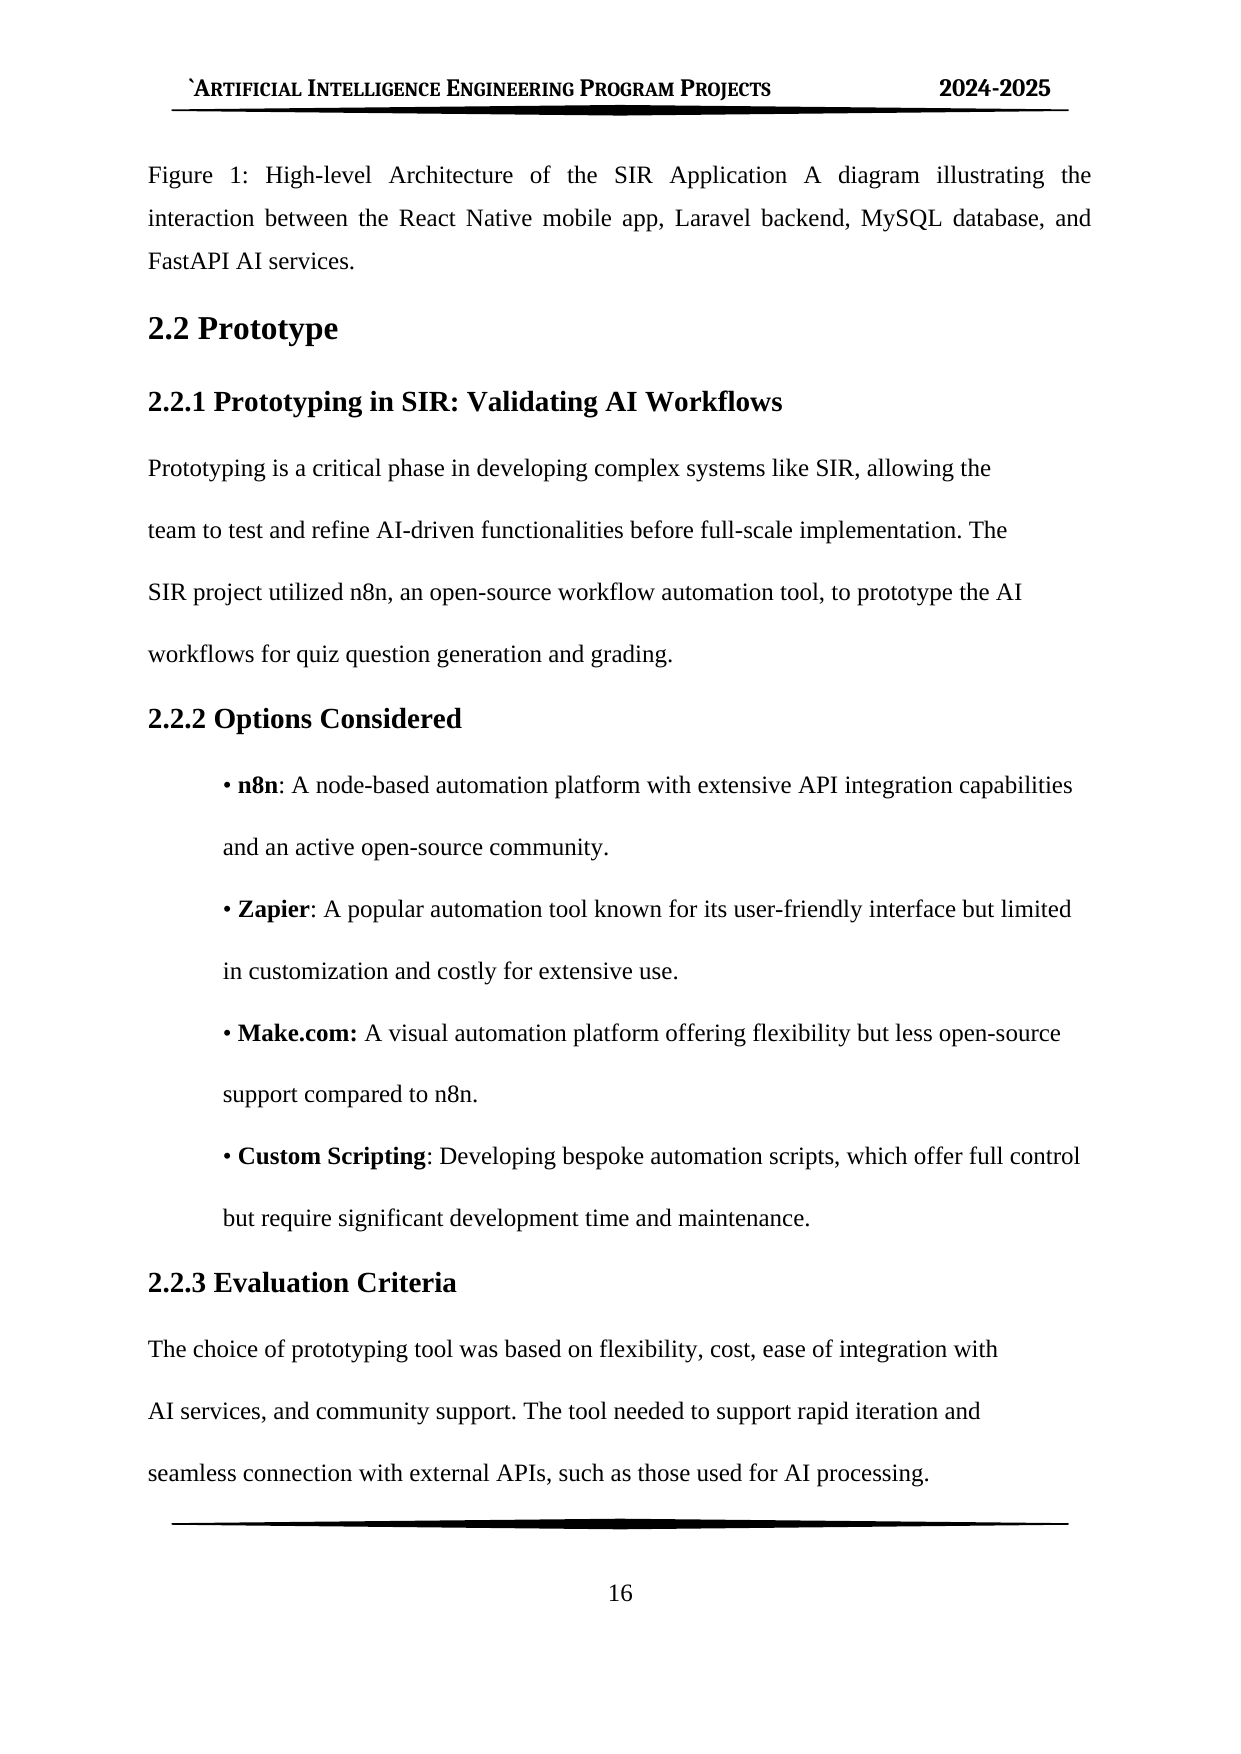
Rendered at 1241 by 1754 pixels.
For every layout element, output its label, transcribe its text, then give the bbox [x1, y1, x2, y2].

text seamless connection with external APIs, such as those used for AI processing. [148, 1458, 1092, 1487]
text but require significant development time and maintenance. [223, 1203, 1092, 1232]
text Figure 1: High-level Architecture of the SIR Application A diagram illustrating the interaction between the React Native mobile app, Laravel backend, MySQL database, and FastAPI AI services. [148, 160, 1092, 275]
text SIR project utilized n8n, an open-source workflow automation tool, to prototype the AI [148, 577, 1092, 606]
text AI services, and community support. The tool needed to support rapid iteration and [148, 1396, 1092, 1425]
text and an active open-source community. [223, 832, 1092, 861]
text team to test and refine AI-driven functionalities before full-scale implementation. The [148, 515, 1092, 544]
text • Zapier: A popular automation tool known for its user-friendly interface but limited [223, 894, 1092, 923]
text workflows for quiz question generation and grading. [148, 639, 1092, 668]
text support compared to n8n. [223, 1079, 1092, 1108]
text 2.2.2 Options Considered [148, 701, 1092, 734]
text 2.2 Prototype [148, 308, 1092, 347]
text Prototyping is a critical phase in developing complex systems like SIR, allowing the [148, 453, 1092, 482]
text 2.2.1 Prototyping in SIR: Validating AI Workflows [148, 384, 1092, 418]
text 2.2.3 Evaluation Criteria [148, 1265, 1092, 1299]
text The choice of prototyping tool was based on flexibility, cost, ease of integration with [148, 1334, 1092, 1363]
text in customization and costly for extensive use. [223, 956, 1092, 984]
text • Make.com: A visual automation platform offering flexibility but less open-source [223, 1018, 1092, 1046]
text • n8n: A node-based automation platform with extensive API integration capabilities [223, 770, 1092, 799]
text • Custom Scripting: Developing bespoke automation scripts, which offer full control [223, 1141, 1092, 1170]
